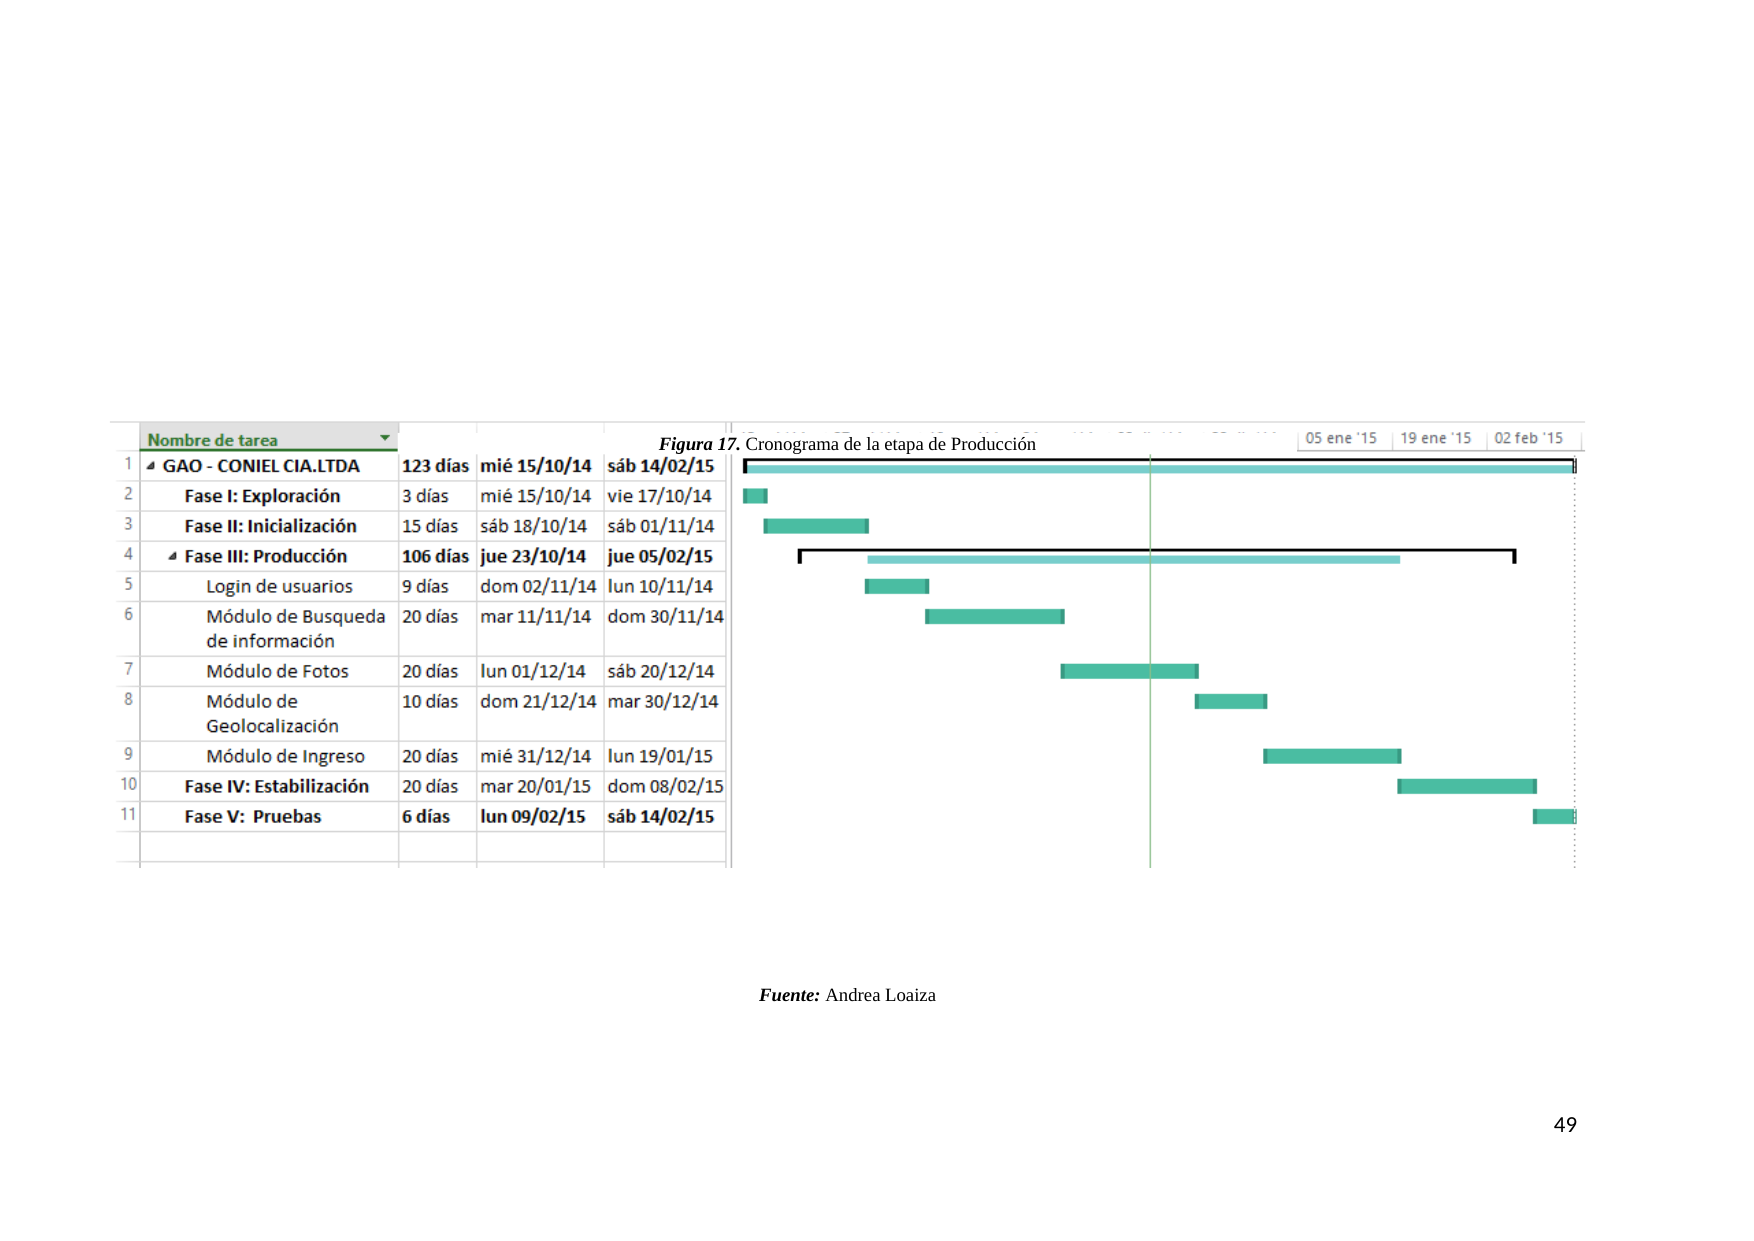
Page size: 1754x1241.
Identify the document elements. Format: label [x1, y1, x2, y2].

picture [109, 420, 1586, 868]
